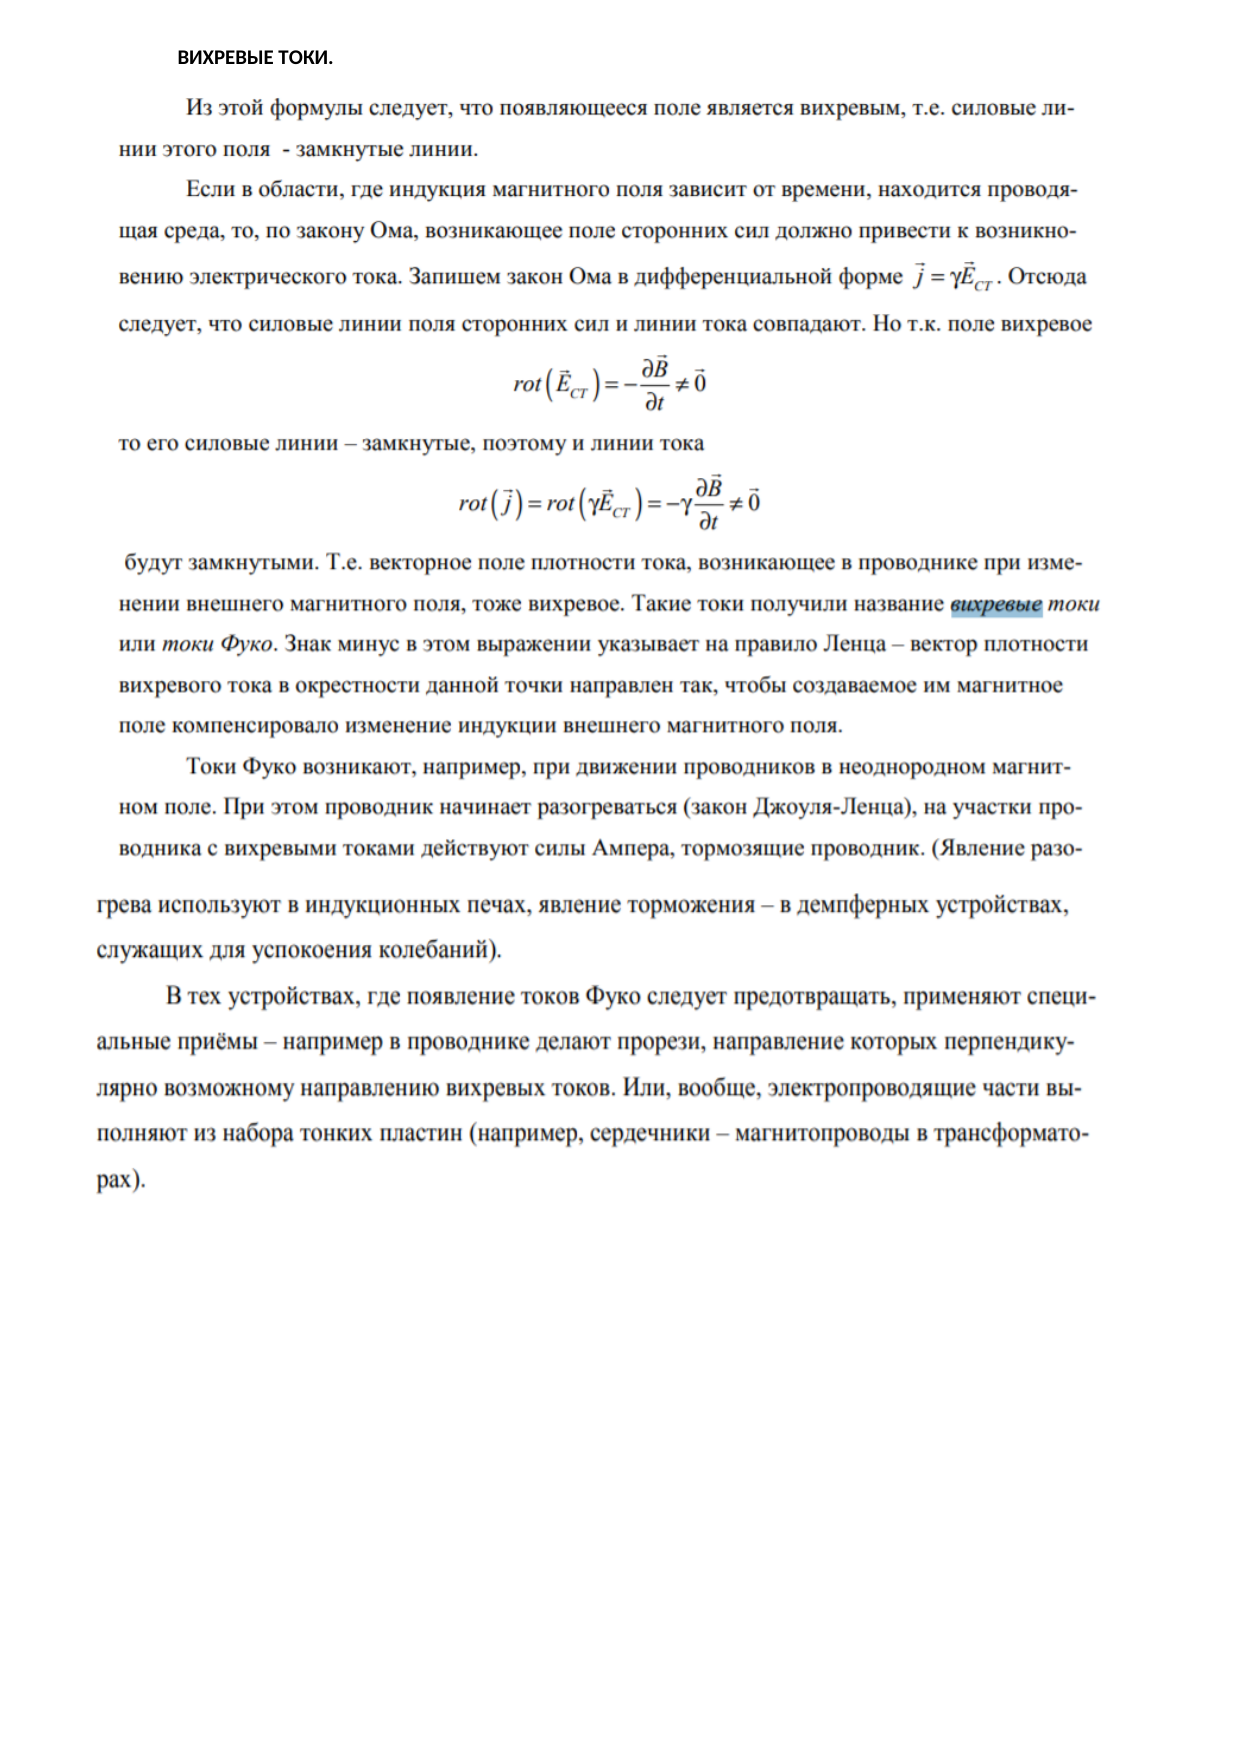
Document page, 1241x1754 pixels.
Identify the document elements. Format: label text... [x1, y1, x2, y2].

picture [73, 84, 1138, 870]
subtitle ВИХРЕВЫЕ ТОКИ. [177, 44, 1152, 70]
picture [73, 871, 1114, 1200]
